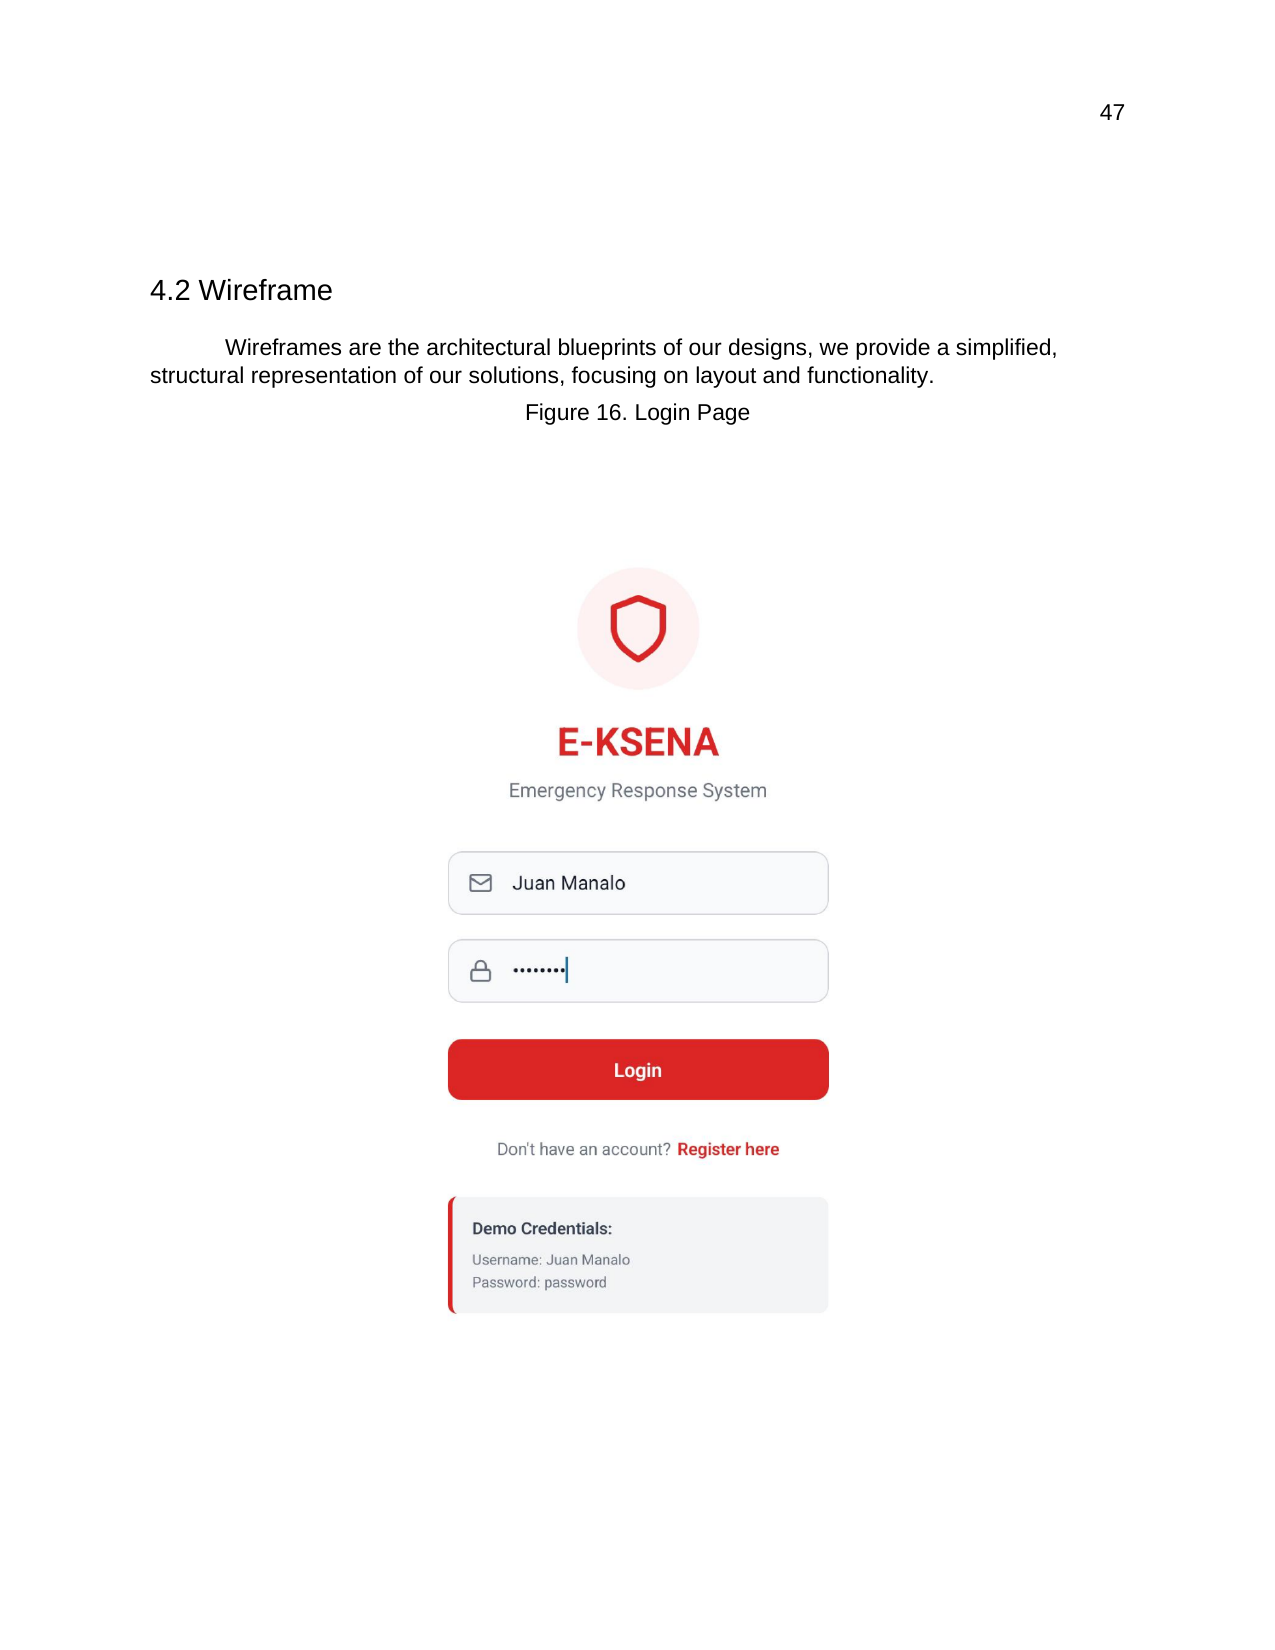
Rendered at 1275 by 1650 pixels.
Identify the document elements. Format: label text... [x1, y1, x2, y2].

text Wireframes are the architectural blueprints of our designs, we provide a simplified, structural representation of our solutions, focusing on layout and functionality. [150, 334, 1125, 389]
picture [418, 452, 858, 1428]
subtitle Figure 16. Login Page [150, 399, 1125, 426]
subtitle 4.2 Wireframe [150, 273, 1125, 306]
